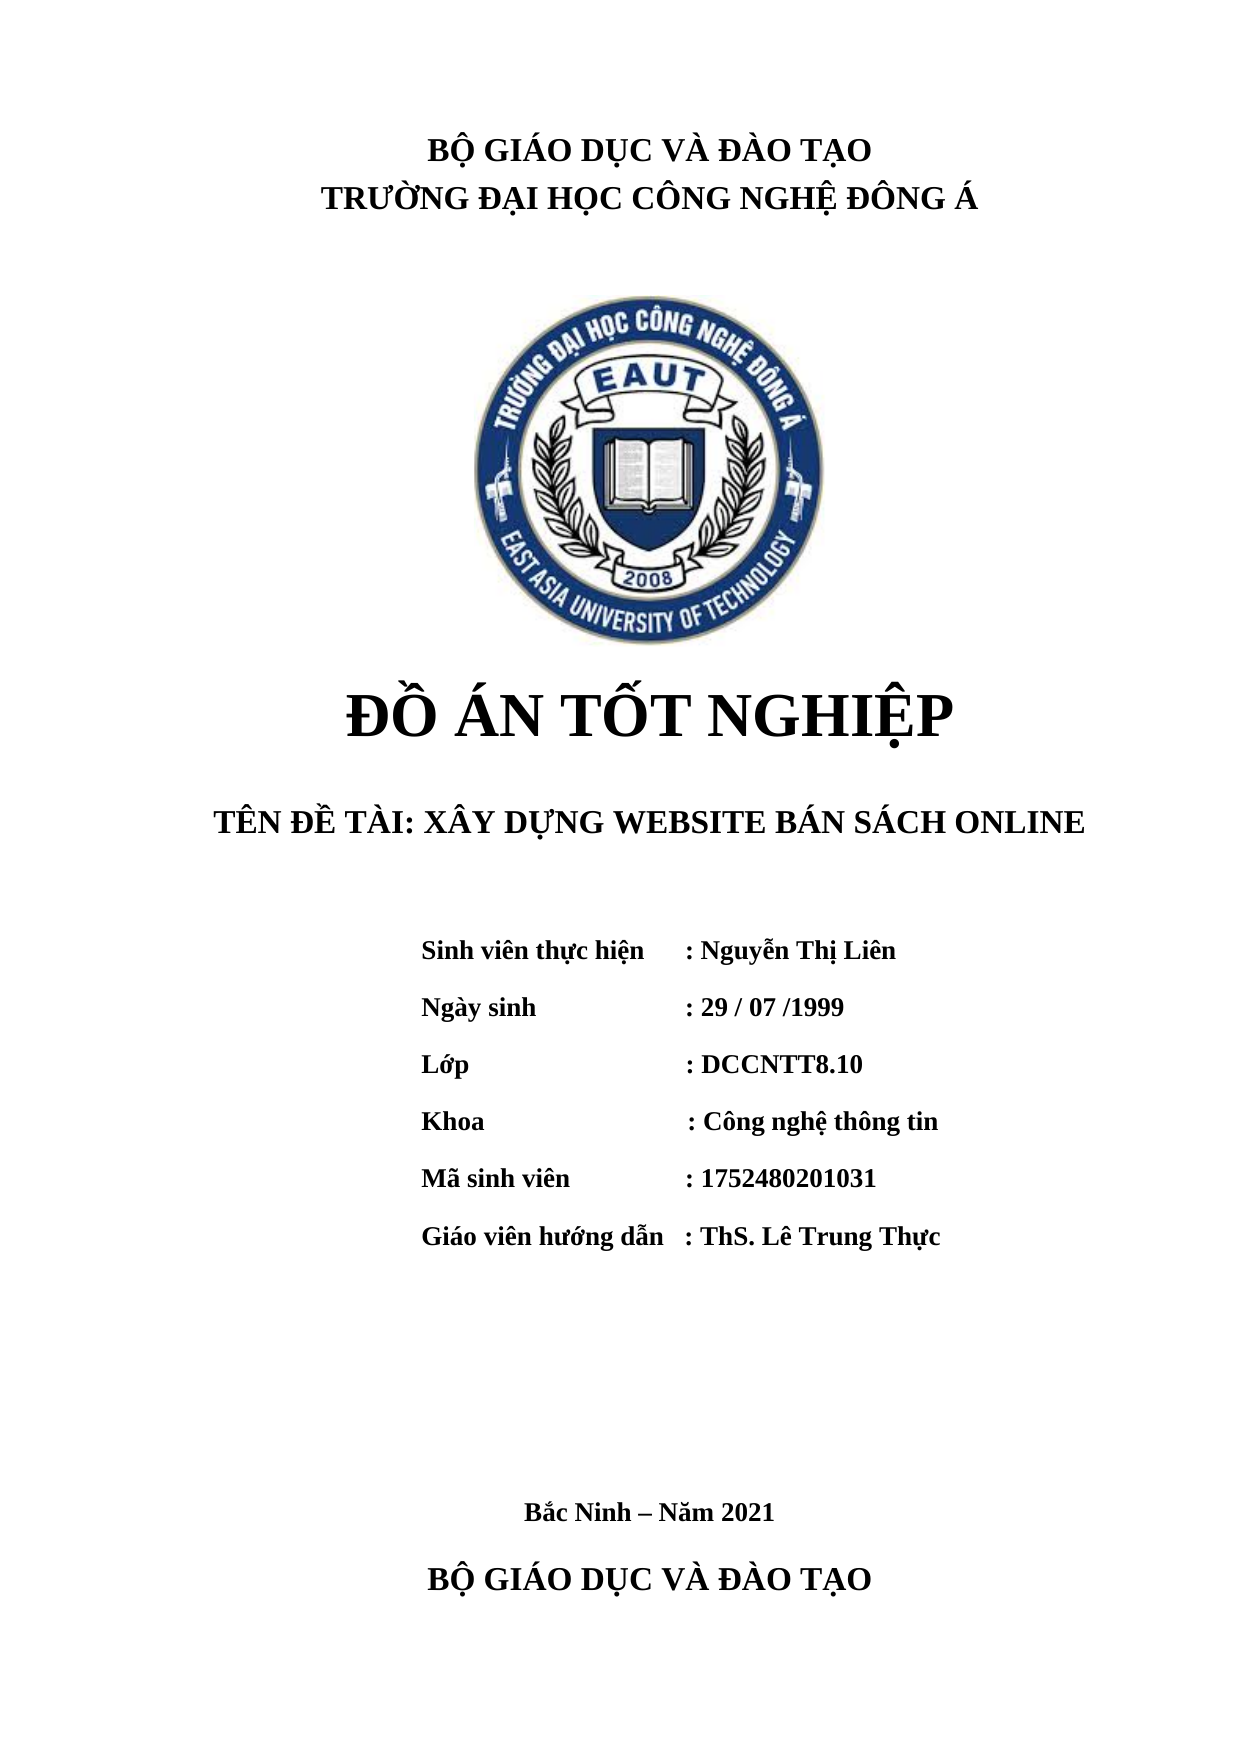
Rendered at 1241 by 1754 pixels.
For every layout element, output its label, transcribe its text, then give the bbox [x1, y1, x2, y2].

text Mã sinh viên : 1752480201031 [177, 1163, 1122, 1194]
text Giáo viên hướng dẫn : ThS. Lê Trung Thực [177, 1220, 1122, 1251]
text Ngày sinh : 29 / 07 /1999 [177, 991, 1122, 1022]
text ĐỒ ÁN TỐT NGHIỆP [177, 677, 1122, 749]
picture [473, 295, 826, 647]
text BỘ GIÁO DỤC VÀ ĐÀO TẠO [177, 130, 1122, 168]
text Lớp : DCCNTT8.10 [177, 1048, 1122, 1079]
text Sinh viên thực hiện : Nguyễn Thị Liên [177, 934, 1122, 965]
text TRƯỜNG ĐẠI HỌC CÔNG NGHỆ ĐÔNG Á [177, 179, 1122, 217]
text TÊN ĐỀ TÀI: XÂY DỰNG WEBSITE BÁN SÁCH ONLINE [177, 802, 1122, 840]
text BỘ GIÁO DỤC VÀ ĐÀO TẠO [177, 1559, 1122, 1598]
text Bắc Ninh – Năm 2021 [177, 1496, 1122, 1527]
text Khoa : Công nghệ thông tin [177, 1106, 1122, 1137]
